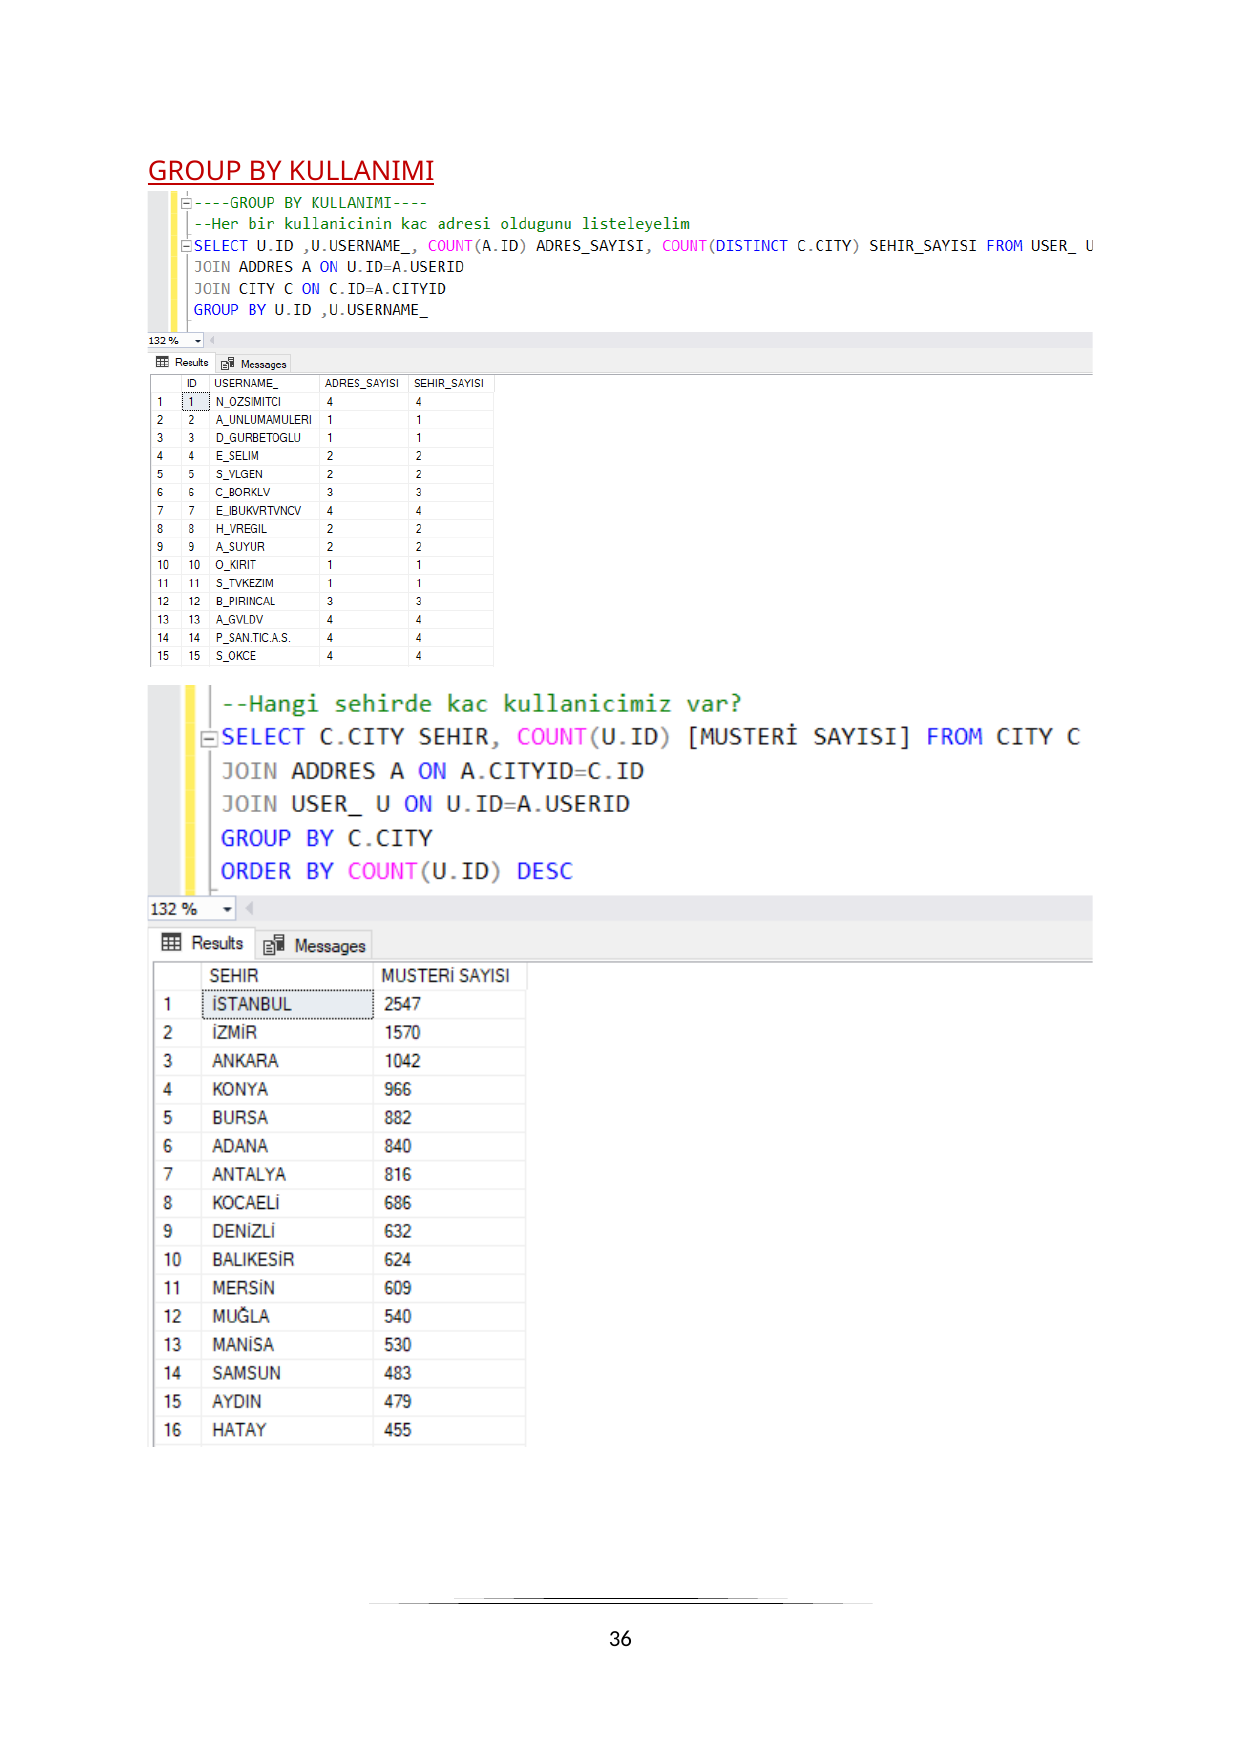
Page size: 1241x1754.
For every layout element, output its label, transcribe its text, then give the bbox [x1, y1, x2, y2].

subtitle GROUP BY KULLANIMI [148, 152, 1093, 189]
picture [147, 685, 1093, 1447]
picture [147, 191, 1093, 667]
